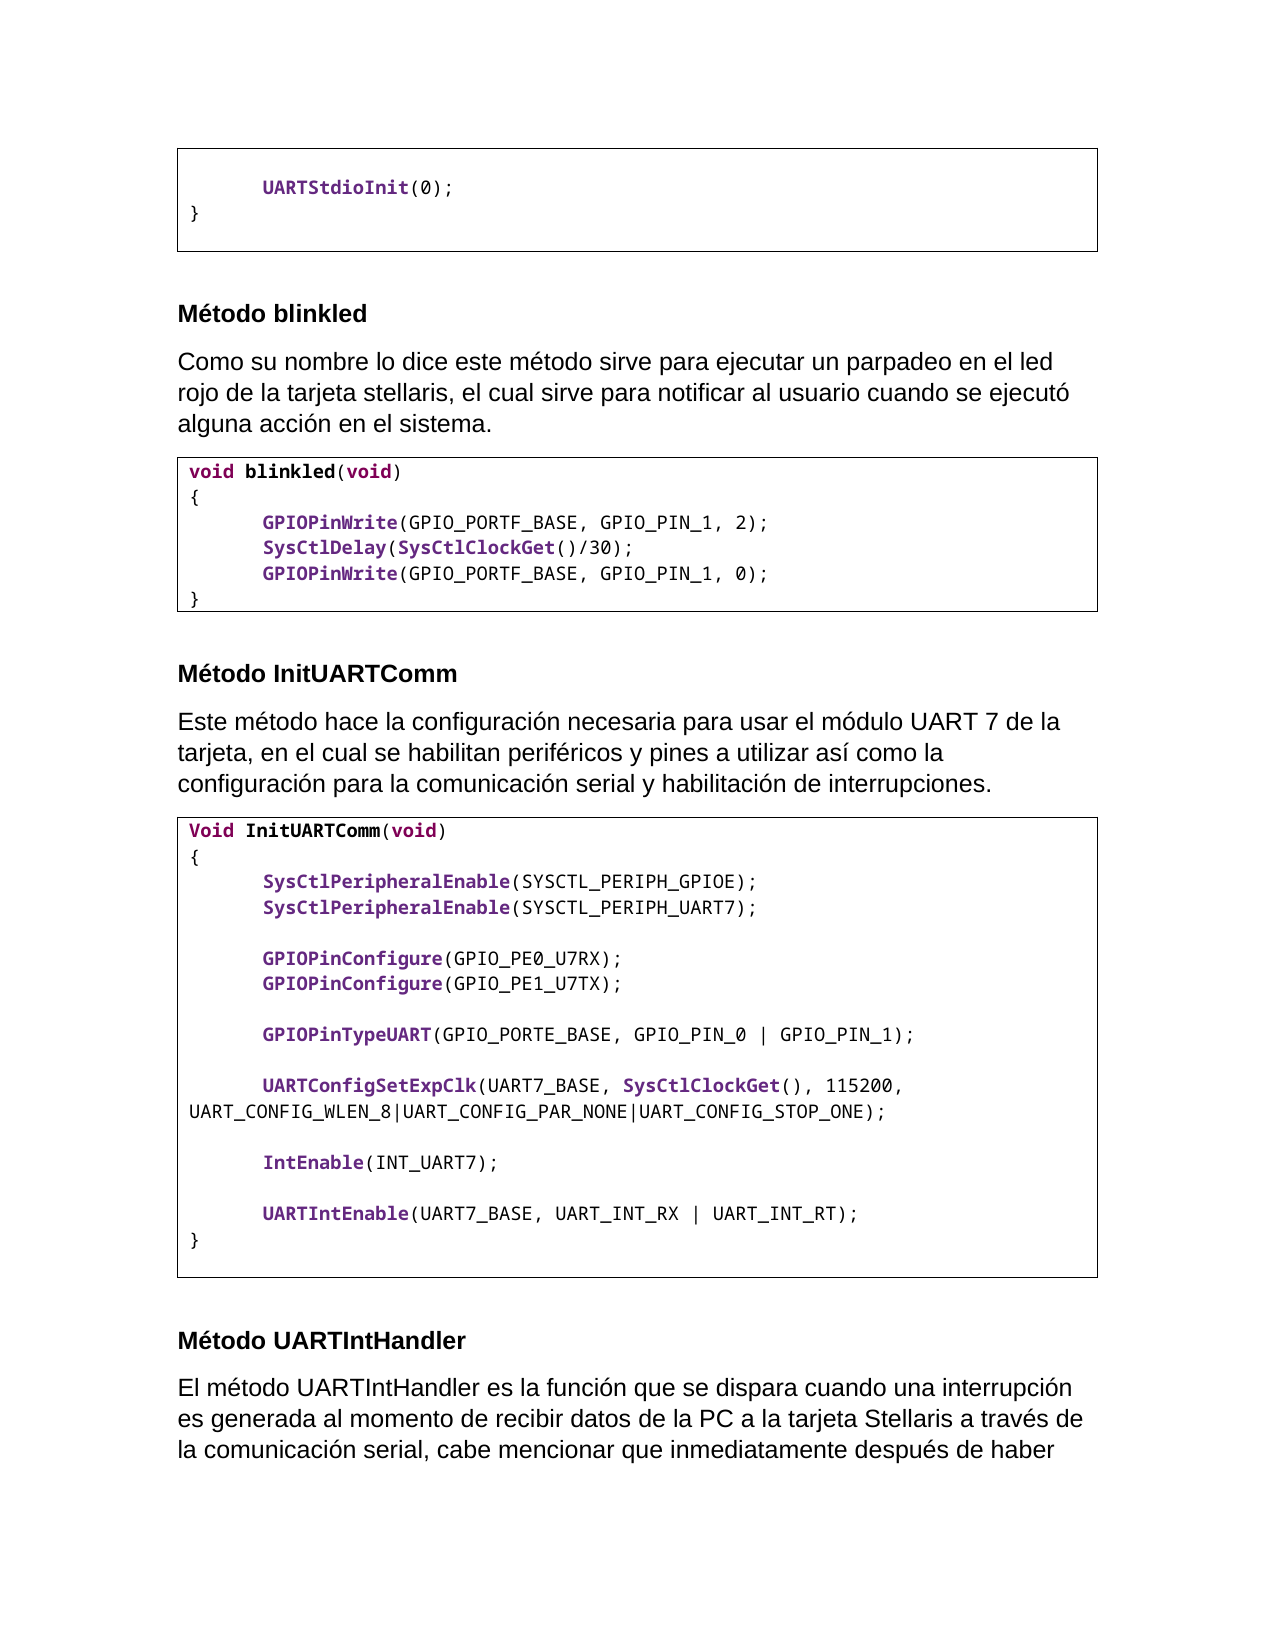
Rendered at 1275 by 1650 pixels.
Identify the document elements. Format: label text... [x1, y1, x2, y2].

text Método UARTIntHandler [177, 1326, 1098, 1354]
text Método InitUARTComm [177, 659, 1098, 688]
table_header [178, 149, 1097, 251]
text Método blinkled [177, 299, 1098, 328]
table_header Void InitUARTComm(void) { SysCtlPeripheralEnable(SYSCTL_PERIPH_GPIOE); SysCtlPeripheralEnable(SYSCTL_PERIPH_UART7); GPIOPinConfigure(GPIO_PE0_U7RX); GPIOPinConfigure(GPIO_PE1_U7TX); GPIOPinTypeUART(GPIO_PORTE_BASE, GPIO_PIN_0 | GPIO_PIN_1); UARTConfigSetExpClk(UART7_BASE, SysCtlClockGet(), 115200, UART_CONFIG_WLEN_8|UART_CONFIG_PAR_NONE|UART_CONFIG_STOP_ONE); IntEnable(INT_UART7); UARTIntEnable(UART7_BASE, UART_INT_RX | UART_INT_RT); } [178, 818, 1097, 1277]
table_header void blinkled(void) { GPIOPinWrite(GPIO_PORTF_BASE, GPIO_PIN_1, 2); SysCtlDelay(SysCtlClockGet()/30); GPIOPinWrite(GPIO_PORTF_BASE, GPIO_PIN_1, 0); } [178, 458, 1097, 611]
text Este método hace la configuración necesaria para usar el módulo UART 7 de la tarjeta, en el cual se habilitan periféricos y pines a utilizar así como la configuración para la comunicación serial y habilitación de interrupciones. [177, 707, 1098, 798]
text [177, 1373, 1098, 1464]
text Como su nombre lo dice este método sirve para ejecutar un parpadeo en el led rojo de la tarjeta stellaris, el cual sirve para notificar al usuario cuando se ejecutó alguna acción en el sistema. [177, 347, 1098, 438]
